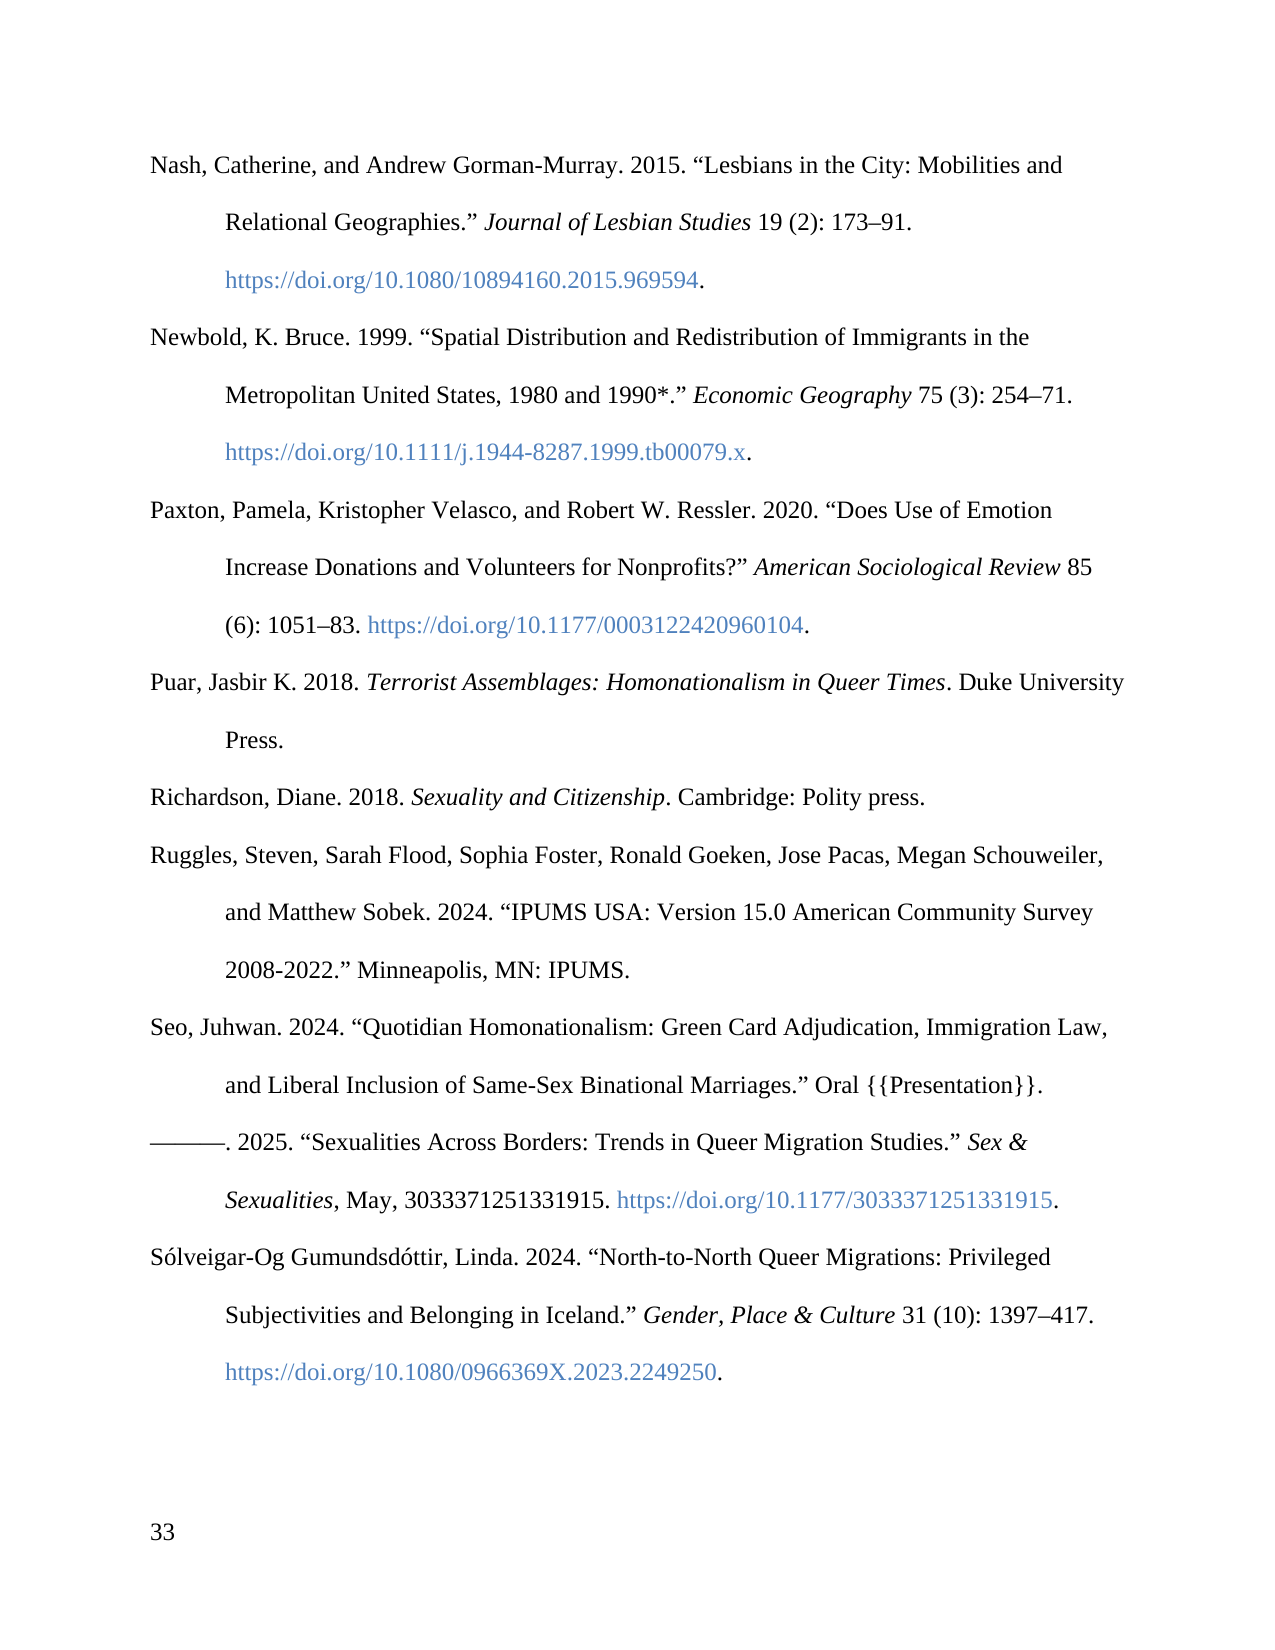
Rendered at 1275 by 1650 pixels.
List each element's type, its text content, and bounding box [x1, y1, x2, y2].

text Newbold, K. Bruce. 1999. “Spatial Distribution and Redistribution of Immigrants in the Metropolitan United States, 1980 and 1990*.” Economic Geography 75 (3): 254–71. https://doi.org/10.1111/j.1944-8287.1999.tb00079.x. [150, 322, 1125, 466]
text ———. 2025. “Sexualities Across Borders: Trends in Queer Migration Studies.” Sex & Sexualities, May, 3033371251331915. https://doi.org/10.1177/3033371251331915. [150, 1127, 1125, 1214]
text Paxton, Pamela, Kristopher Velasco, and Robert W. Ressler. 2020. “Does Use of Emotion Increase Donations and Volunteers for Nonprofits?” American Sociological Review 85 (6): 1051–83. https://doi.org/10.1177/0003122420960104. [150, 495, 1125, 639]
text Nash, Catherine, and Andrew Gorman-Murray. 2015. “Lesbians in the City: Mobilities and Relational Geographies.” Journal of Lesbian Studies 19 (2): 173–91. https://doi.org/10.1080/10894160.2015.969594. [150, 150, 1125, 294]
text Seo, Juhwan. 2024. “Quotidian Homonationalism: Green Card Adjudication, Immigration Law, and Liberal Inclusion of Same-Sex Binational Marriages.” Oral {{Presentation}}. [150, 1012, 1125, 1099]
text Sólveigar-Og Gumundsdóttir, Linda. 2024. “North-to-North Queer Migrations: Privileged Subjectivities and Belonging in Iceland.” Gender, Place & Culture 31 (10): 1397–417. https://doi.org/10.1080/0966369X.2023.2249250. [150, 1242, 1125, 1386]
text Puar, Jasbir K. 2018. Terrorist Assemblages: Homonationalism in Queer Times. Duke University Press. [150, 667, 1125, 754]
text Richardson, Diane. 2018. Sexuality and Citizenship. Cambridge: Polity press. [150, 782, 1125, 811]
text Ruggles, Steven, Sarah Flood, Sophia Foster, Ronald Goeken, Jose Pacas, Megan Schouweiler, and Matthew Sobek. 2024. “IPUMS USA: Version 15.0 American Community Survey 2008-2022.” Minneapolis, MN: IPUMS. [150, 840, 1125, 984]
